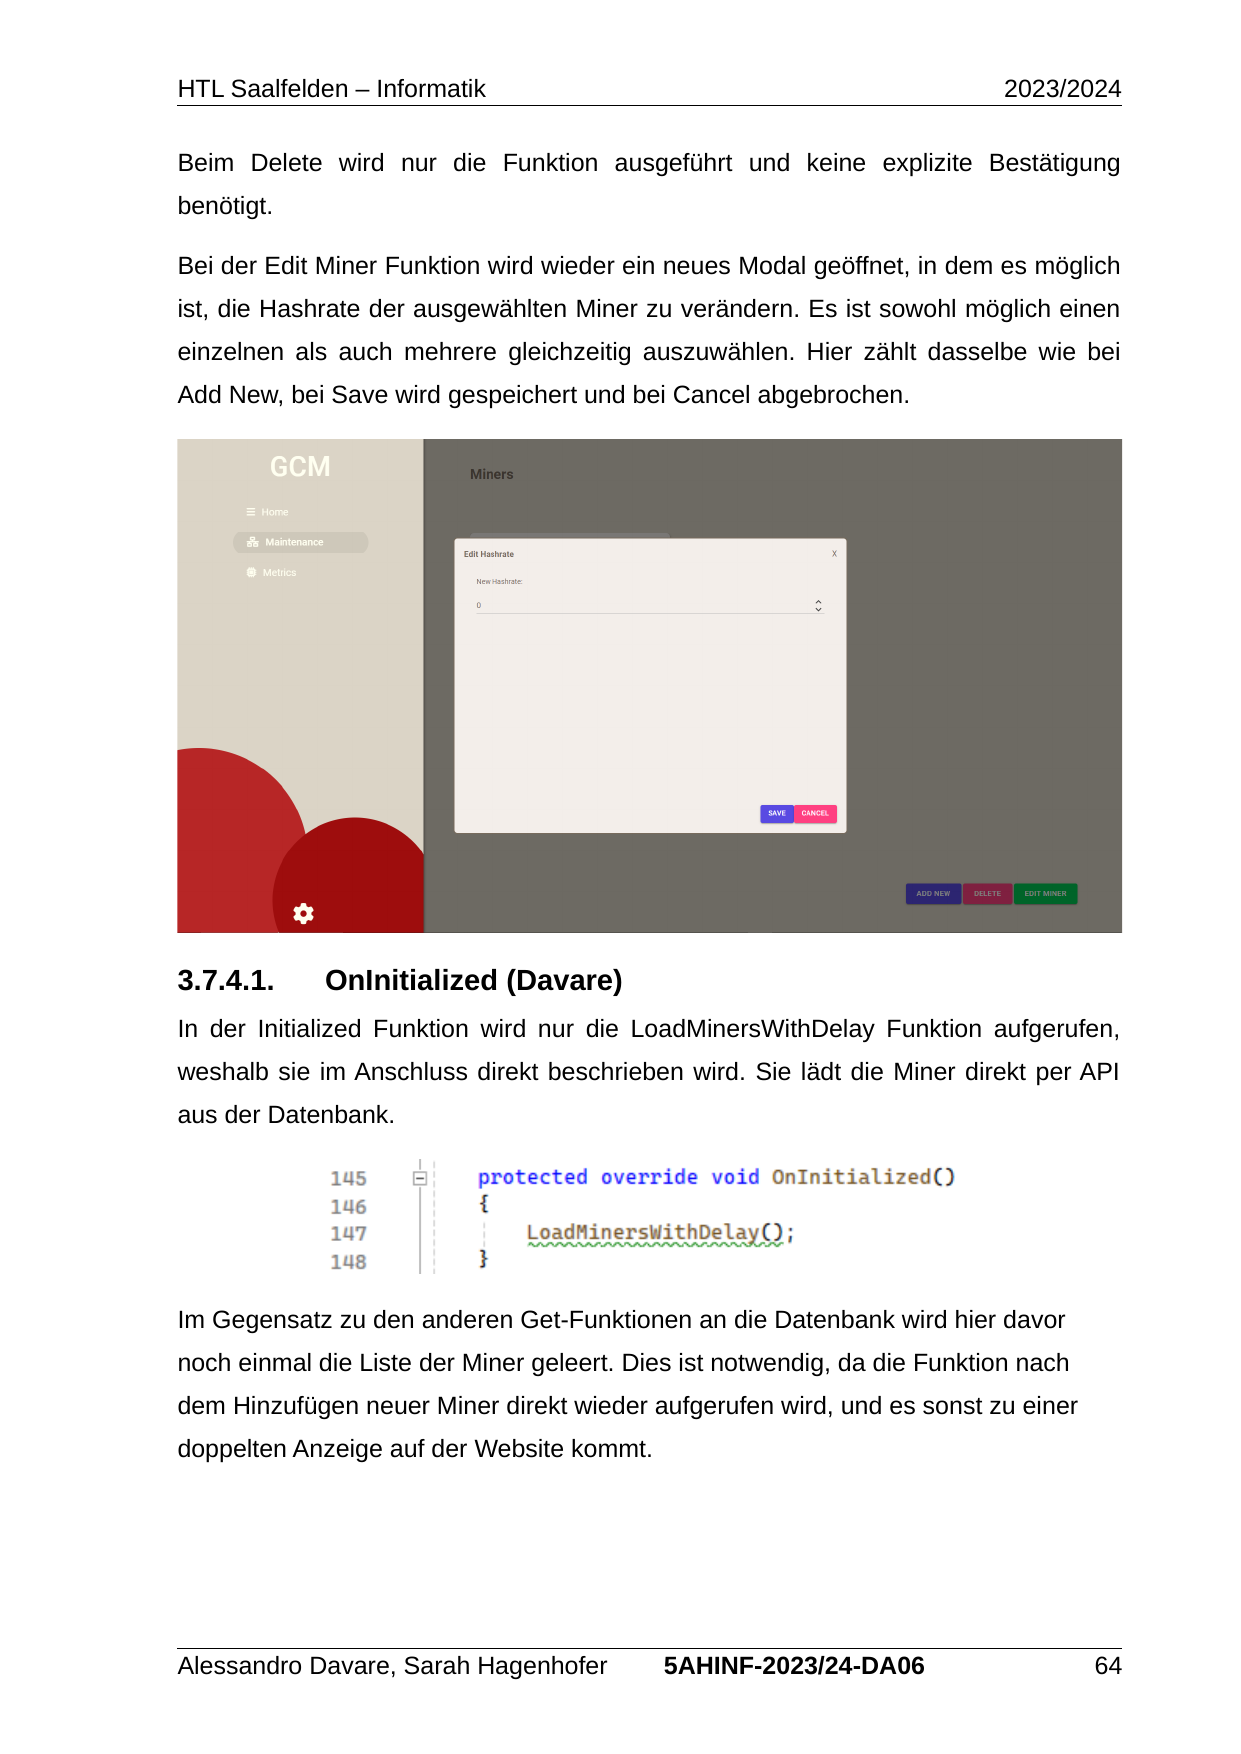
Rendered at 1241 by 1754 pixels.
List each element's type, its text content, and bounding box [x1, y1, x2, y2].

picture [321, 1159, 978, 1274]
text Beim Delete wird nur die Funktion ausgeführt und keine explizite Bestätigung benötigt. [177, 148, 1122, 219]
picture [177, 439, 1123, 933]
subtitle OnInitialized (Davare) [177, 963, 1122, 997]
text Im Gegensatz zu den anderen Get-Funktionen an die Datenbank wird hier davor noch einmal die Liste der Miner geleert. Dies ist notwendig, da die Funktion nach dem Hinzufügen neuer Miner direkt wieder aufgerufen wird, und es sonst zu einer doppelten Anzeige auf der Website kommt. [177, 1305, 1122, 1463]
text In der Initialized Funktion wird nur die LoadMinersWithDelay Funktion aufgerufen, weshalb sie im Anschluss direkt beschrieben wird. Sie lädt die Miner direkt per API aus der Datenbank. [177, 1013, 1122, 1128]
text Bei der Edit Miner Funktion wird wieder ein neues Modal geöffnet, in dem es möglich ist, die Hashrate der ausgewählten Miner zu verändern. Es ist sowohl möglich einen einzelnen als auch mehrere gleichzeitig auszuwählen. Hier zählt dasselbe wie bei Add New, bei Save wird gespeichert und bei Cancel abgebrochen. [177, 251, 1122, 409]
